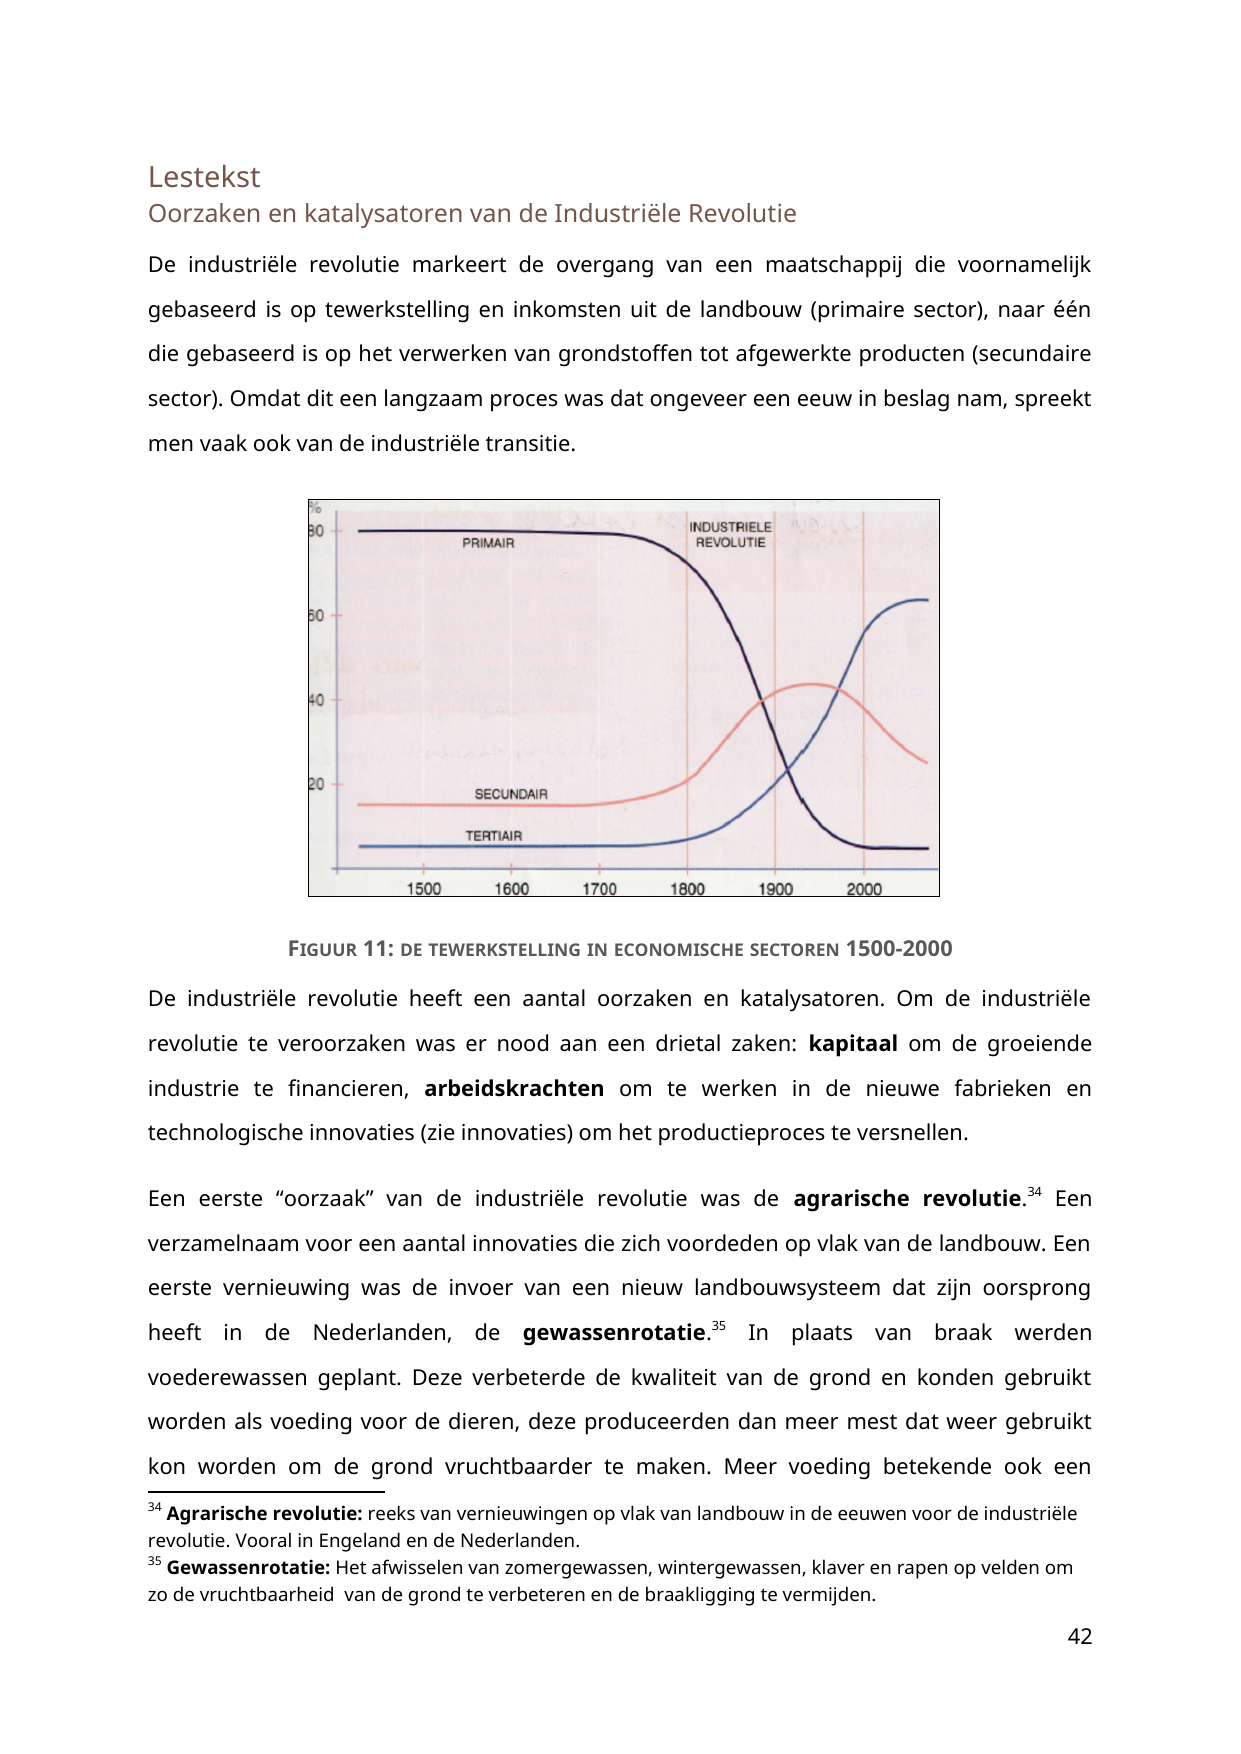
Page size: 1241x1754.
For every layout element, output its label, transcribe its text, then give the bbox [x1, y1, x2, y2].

text Lestekst [148, 156, 1093, 196]
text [148, 1183, 1093, 1481]
text Oorzaken en katalysatoren van de Industriële Revolutie [148, 196, 1093, 230]
text De industriële revolutie heeft een aantal oorzaken en katalysatoren. Om de industriële revolutie te veroorzaken was er nood aan een drietal zaken: kapitaal om de groeiende industrie te financieren, arbeidskrachten om te werken in de nieuwe fabrieken en technologische innovaties (zie innovaties) om het productieproces te versnellen. [148, 983, 1093, 1147]
text De industriële revolutie markeert de overgang van een maatschappij die voornamelijk gebaseerd is op tewerkstelling en inkomsten uit de landbouw (primaire sector), naar één die gebaseerd is op het verwerken van grondstoffen tot afgewerkte producten (secundaire sector). Omdat dit een langzaam proces was dat ongeveer een eeuw in beslag nam, spreekt men vaak ook van de industriële transitie. [148, 249, 1093, 457]
